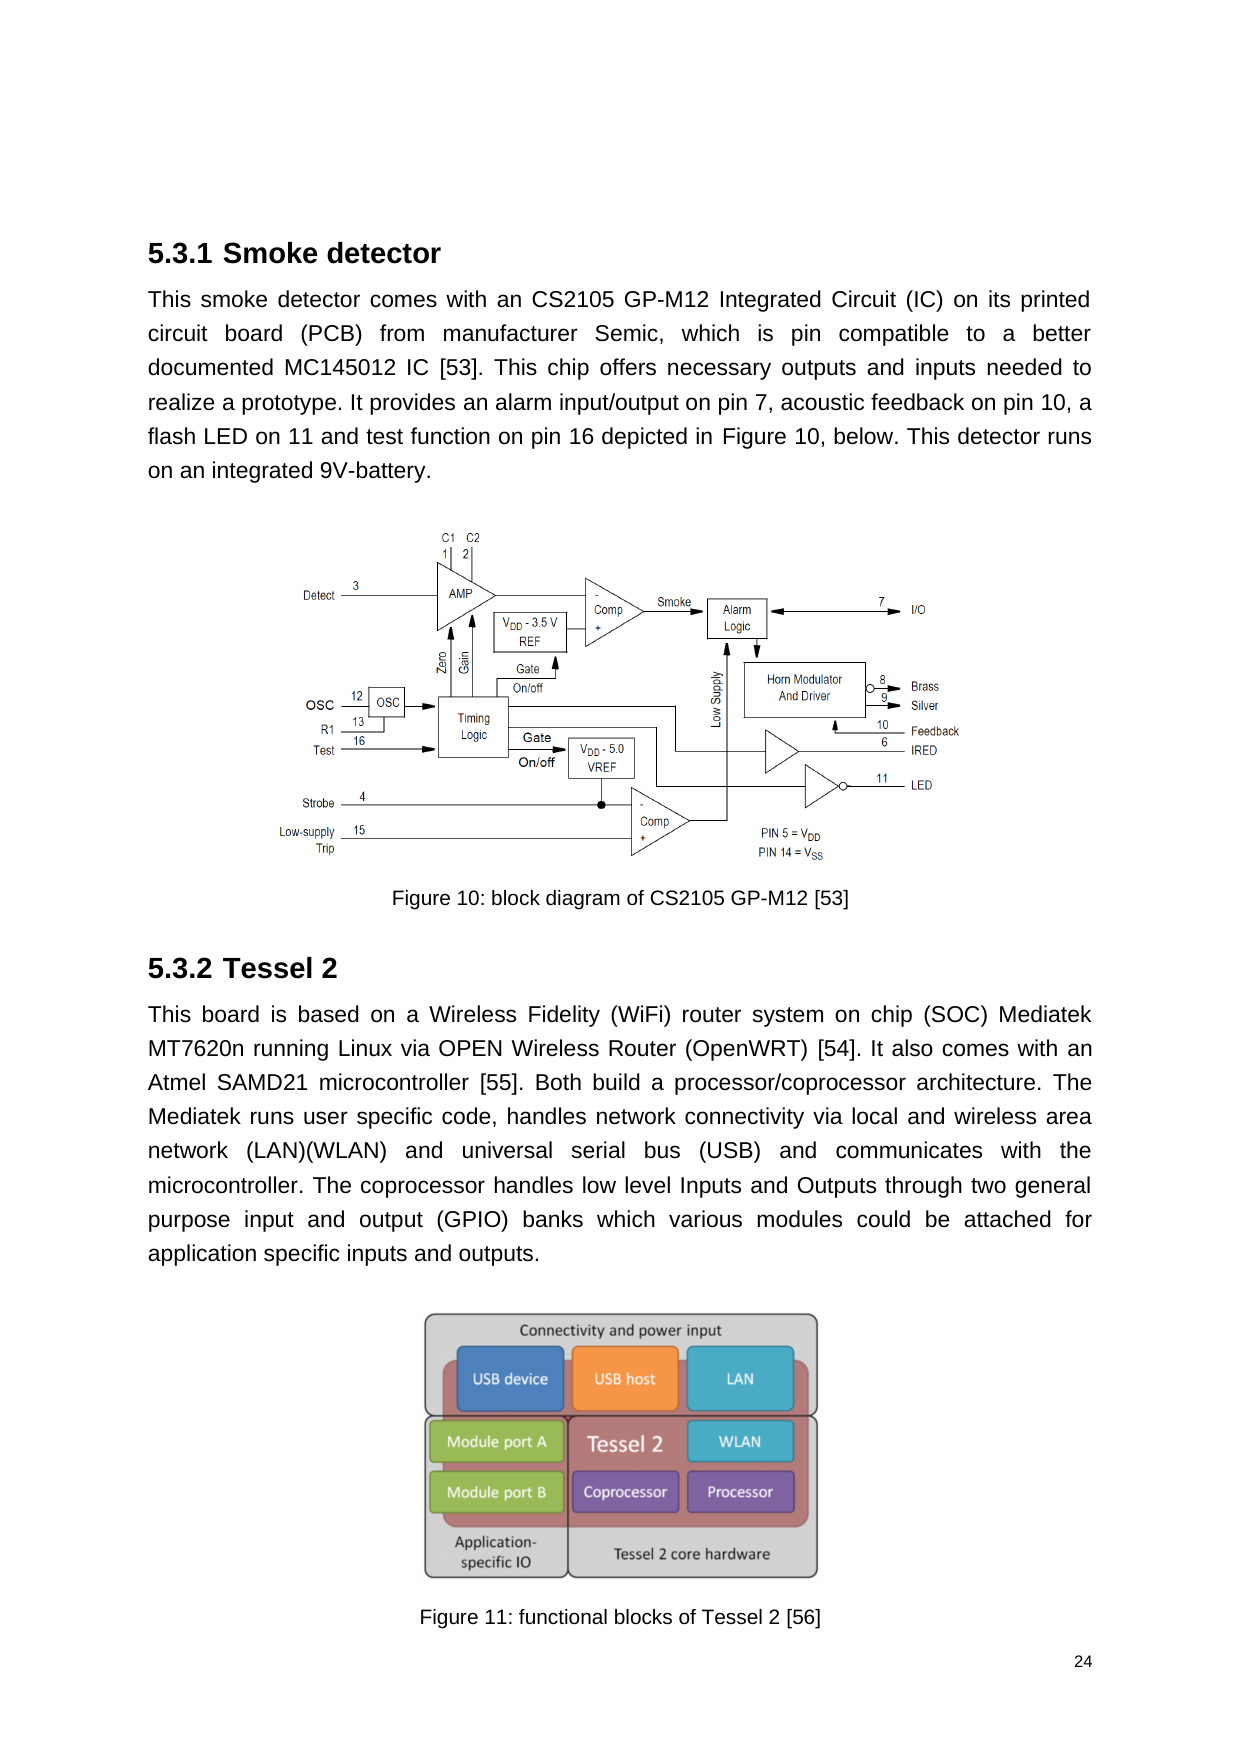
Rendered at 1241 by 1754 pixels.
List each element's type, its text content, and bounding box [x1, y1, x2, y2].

text This board is based on a Wireless Fidelity (WiFi) router system on chip (SOC) Mediatek MT7620n running Linux via OPEN Wireless Router (OpenWRT) . It also comes with an Atmel SAMD21 microcontroller . Both build a processor/coprocessor architecture. The Mediatek runs user specific code, handles network connectivity via local and wireless area network (LAN)(WLAN) and universal serial bus (USB) and communicates with the microcontroller. The coprocessor handles low level Inputs and Outputs through two general purpose input and output (GPIO) banks which various modules could be attached for application specific inputs and outputs. [148, 1001, 1092, 1266]
text Figure 10: block diagram of CS2105 GP-M12 [148, 886, 1092, 909]
text This smoke detector comes with an CS2105 GP-M12 Integrated Circuit (IC) on its printed circuit board (PCB) from manufacturer Semic, which is pin compatible to a better documented MC145012 IC . This chip offers necessary outputs and inputs needed to realize a prototype. It provides an alarm input/output on pin 7, acoustic feedback on pin 10, a flash LED on 11 and test function on pin 16 depicted in Figure 10, below. This detector runs on an integrated 9V-battery. [148, 286, 1092, 483]
text Figure 11: functional blocks of Tessel 2 [148, 1604, 1092, 1628]
subtitle Smoke detector [148, 236, 1092, 270]
picture [276, 525, 964, 866]
picture [415, 1308, 826, 1585]
subtitle Tessel 2 [148, 951, 1092, 984]
